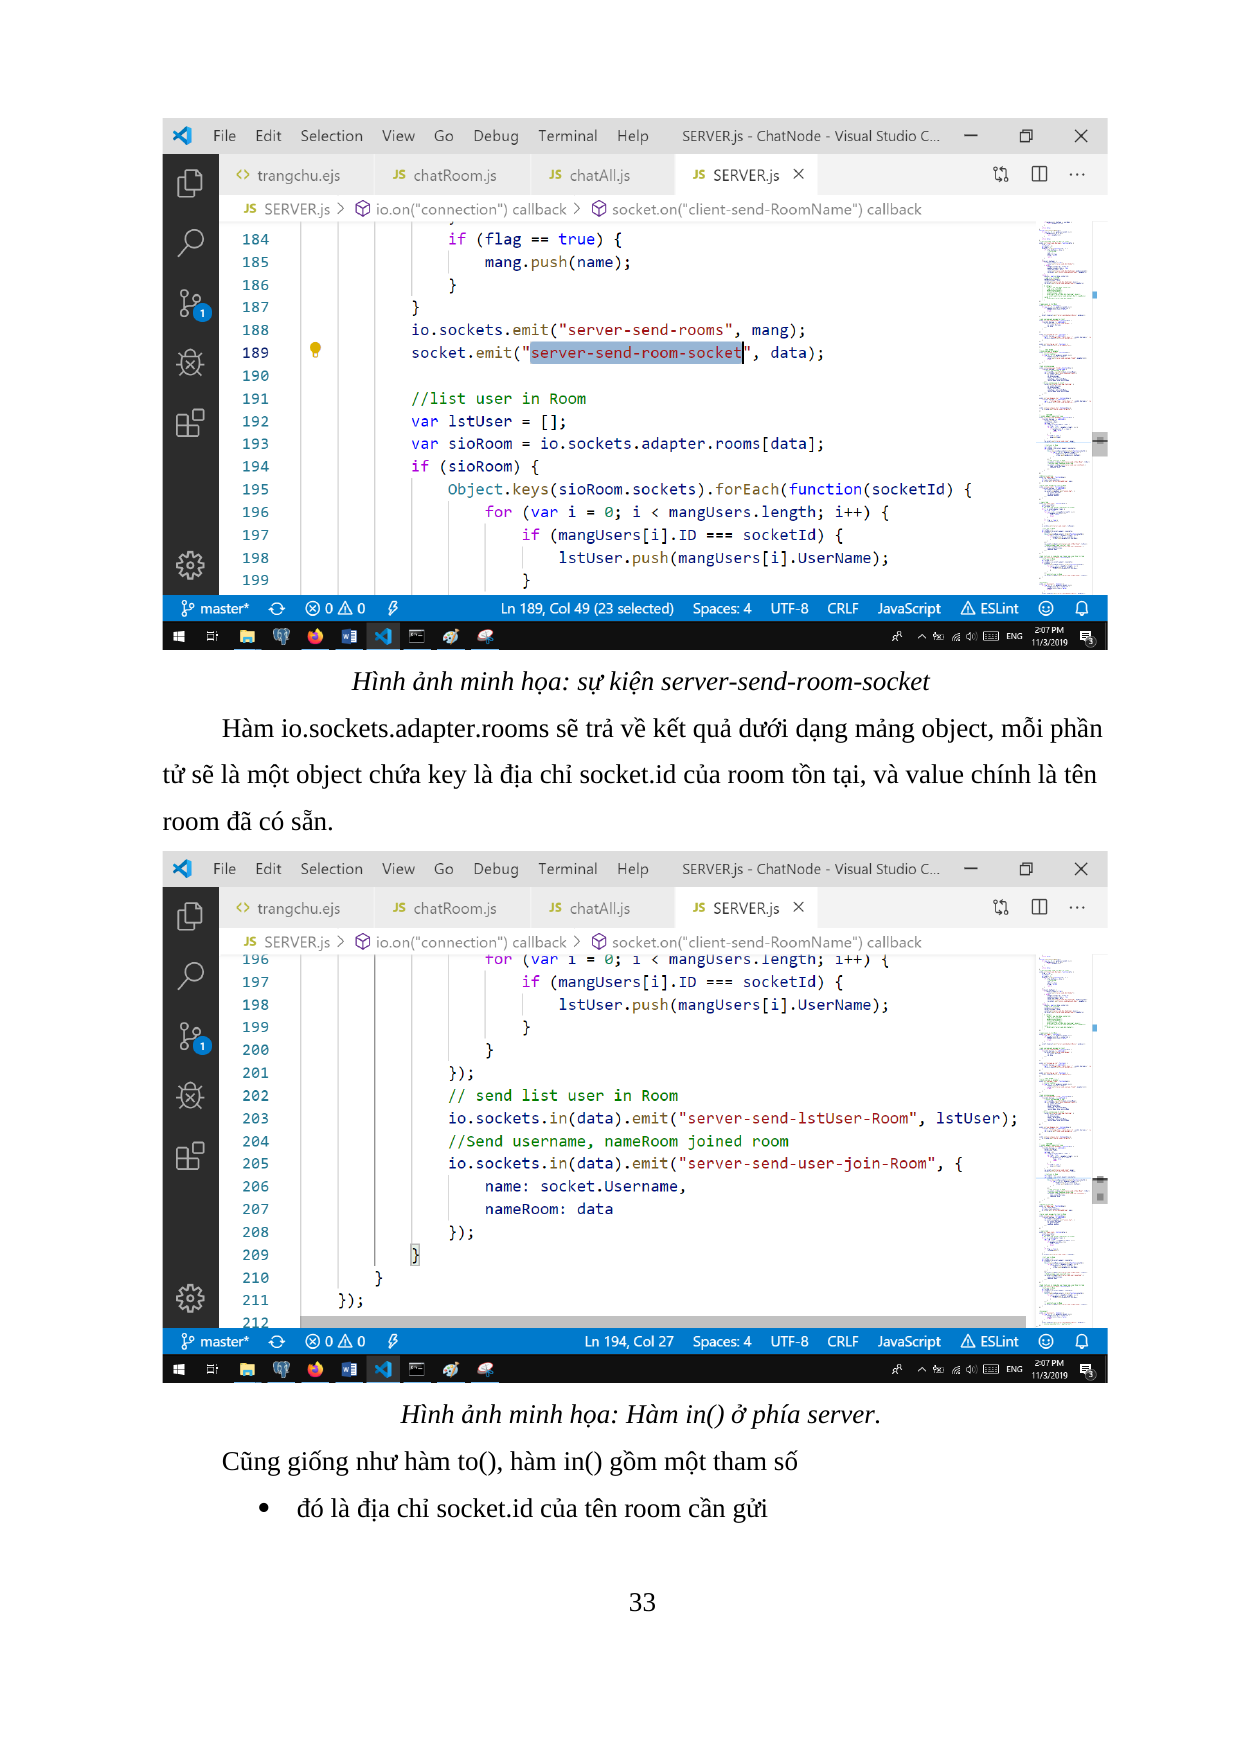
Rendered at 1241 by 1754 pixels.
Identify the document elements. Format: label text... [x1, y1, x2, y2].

text Cũng giống như hàm to(), hàm in() gồm một tham số [162, 1445, 1122, 1476]
text Hình ảnh minh họa: Hàm in() ở phía server. [162, 1398, 1122, 1430]
list đó là địa chỉ socket.id của tên room cần gửi [259, 1492, 1122, 1523]
text Hàm io.sockets.adapter.rooms sẽ trả về kết quả dưới dạng mảng object, mỗi phần tử sẽ là một object chứa key là địa chỉ socket.id của room tồn tại, và value chính là tên room đã có sẵn. [162, 712, 1122, 836]
picture [162, 851, 1108, 1383]
text Hình ảnh minh họa: sự kiện server-send-room-socket [162, 665, 1122, 696]
picture [162, 118, 1108, 650]
